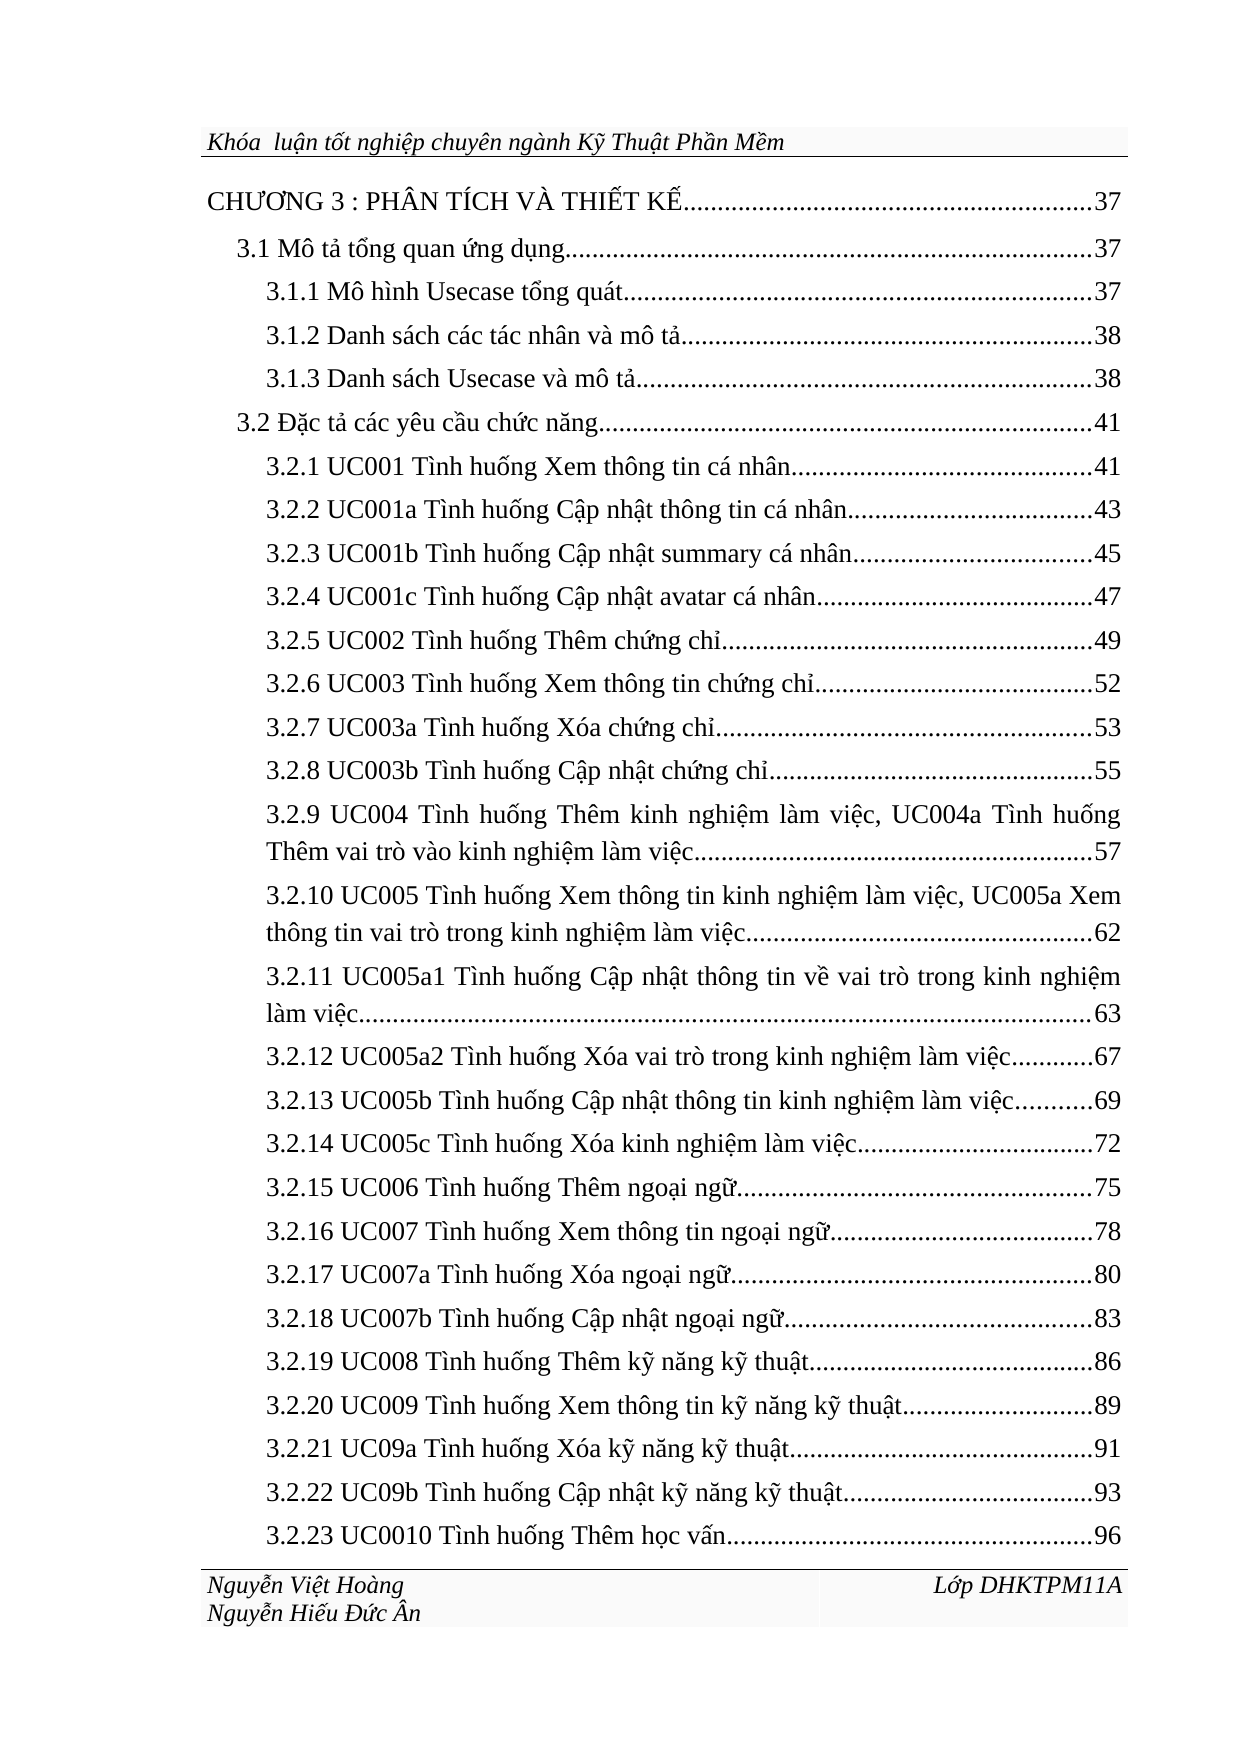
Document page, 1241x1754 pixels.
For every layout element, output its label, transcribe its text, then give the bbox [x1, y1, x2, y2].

text 3.2.17 UC007a Tình huống Xóa ngoại ngữ 80 [266, 1258, 1122, 1289]
text 3.2.18 UC007b Tình huống Cập nhật ngoại ngữ 83 [266, 1302, 1122, 1333]
text CHƯƠNG 3 : PHÂN TÍCH VÀ THIẾT KẾ 37 [207, 185, 1122, 216]
text 3.2.16 UC007 Tình huống Xem thông tin ngoại ngữ 78 [266, 1215, 1122, 1246]
text 3.1.1 Mô hình Usecase tổng quát 37 [266, 276, 1122, 307]
text 3.2.14 UC005c Tình huống Xóa kinh nghiệm làm việc 72 [266, 1128, 1122, 1159]
text 3.1 Mô tả tổng quan ứng dụng 37 [236, 232, 1122, 263]
text 3.2.1 UC001 Tình huống Xem thông tin cá nhân 41 [266, 450, 1122, 481]
text 3.2.23 UC0010 Tình huống Thêm học vấn 96 [266, 1519, 1122, 1551]
text 3.2.9 UC004 Tình huống Thêm kinh nghiệm làm việc, UC004a Tình huống Thêm vai trò vào kinh nghiệm làm việc 57 [266, 798, 1122, 866]
text 3.2 Đặc tả các yêu cầu chức năng 41 [236, 406, 1122, 437]
text 3.2.21 UC09a Tình huống Xóa kỹ năng kỹ thuật 91 [266, 1432, 1122, 1463]
text 3.2.4 UC001c Tình huống Cập nhật avatar cá nhân 47 [266, 580, 1122, 611]
text 3.2.19 UC008 Tình huống Thêm kỹ năng kỹ thuật 86 [266, 1345, 1122, 1376]
text 3.2.3 UC001b Tình huống Cập nhật summary cá nhân 45 [266, 537, 1122, 568]
text 3.2.11 UC005a1 Tình huống Cập nhật thông tin về vai trò trong kinh nghiệm làm việc 63 [266, 960, 1122, 1028]
text 3.1.3 Danh sách Usecase và mô tả 38 [266, 363, 1122, 394]
text 3.2.10 UC005 Tình huống Xem thông tin kinh nghiệm làm việc, UC005a Xem thông tin vai trò trong kinh nghiệm làm việc 62 [266, 879, 1122, 947]
text 3.2.2 UC001a Tình huống Cập nhật thông tin cá nhân 43 [266, 493, 1122, 524]
text 3.2.20 UC009 Tình huống Xem thông tin kỹ năng kỹ thuật 89 [266, 1389, 1122, 1420]
text 3.2.15 UC006 Tình huống Thêm ngoại ngữ 75 [266, 1171, 1122, 1202]
text 3.1.2 Danh sách các tác nhân và mô tả 38 [266, 319, 1122, 350]
text 3.2.6 UC003 Tình huống Xem thông tin chứng chỉ 52 [266, 667, 1122, 698]
text 3.2.7 UC003a Tình huống Xóa chứng chỉ 53 [266, 711, 1122, 742]
text 3.2.13 UC005b Tình huống Cập nhật thông tin kinh nghiệm làm việc 69 [266, 1084, 1122, 1115]
text 3.2.22 UC09b Tình huống Cập nhật kỹ năng kỹ thuật 93 [266, 1476, 1122, 1507]
text 3.2.8 UC003b Tình huống Cập nhật chứng chỉ 55 [266, 754, 1122, 786]
text 3.2.5 UC002 Tình huống Thêm chứng chỉ 49 [266, 624, 1122, 655]
text 3.2.12 UC005a2 Tình huống Xóa vai trò trong kinh nghiệm làm việc 67 [266, 1041, 1122, 1072]
